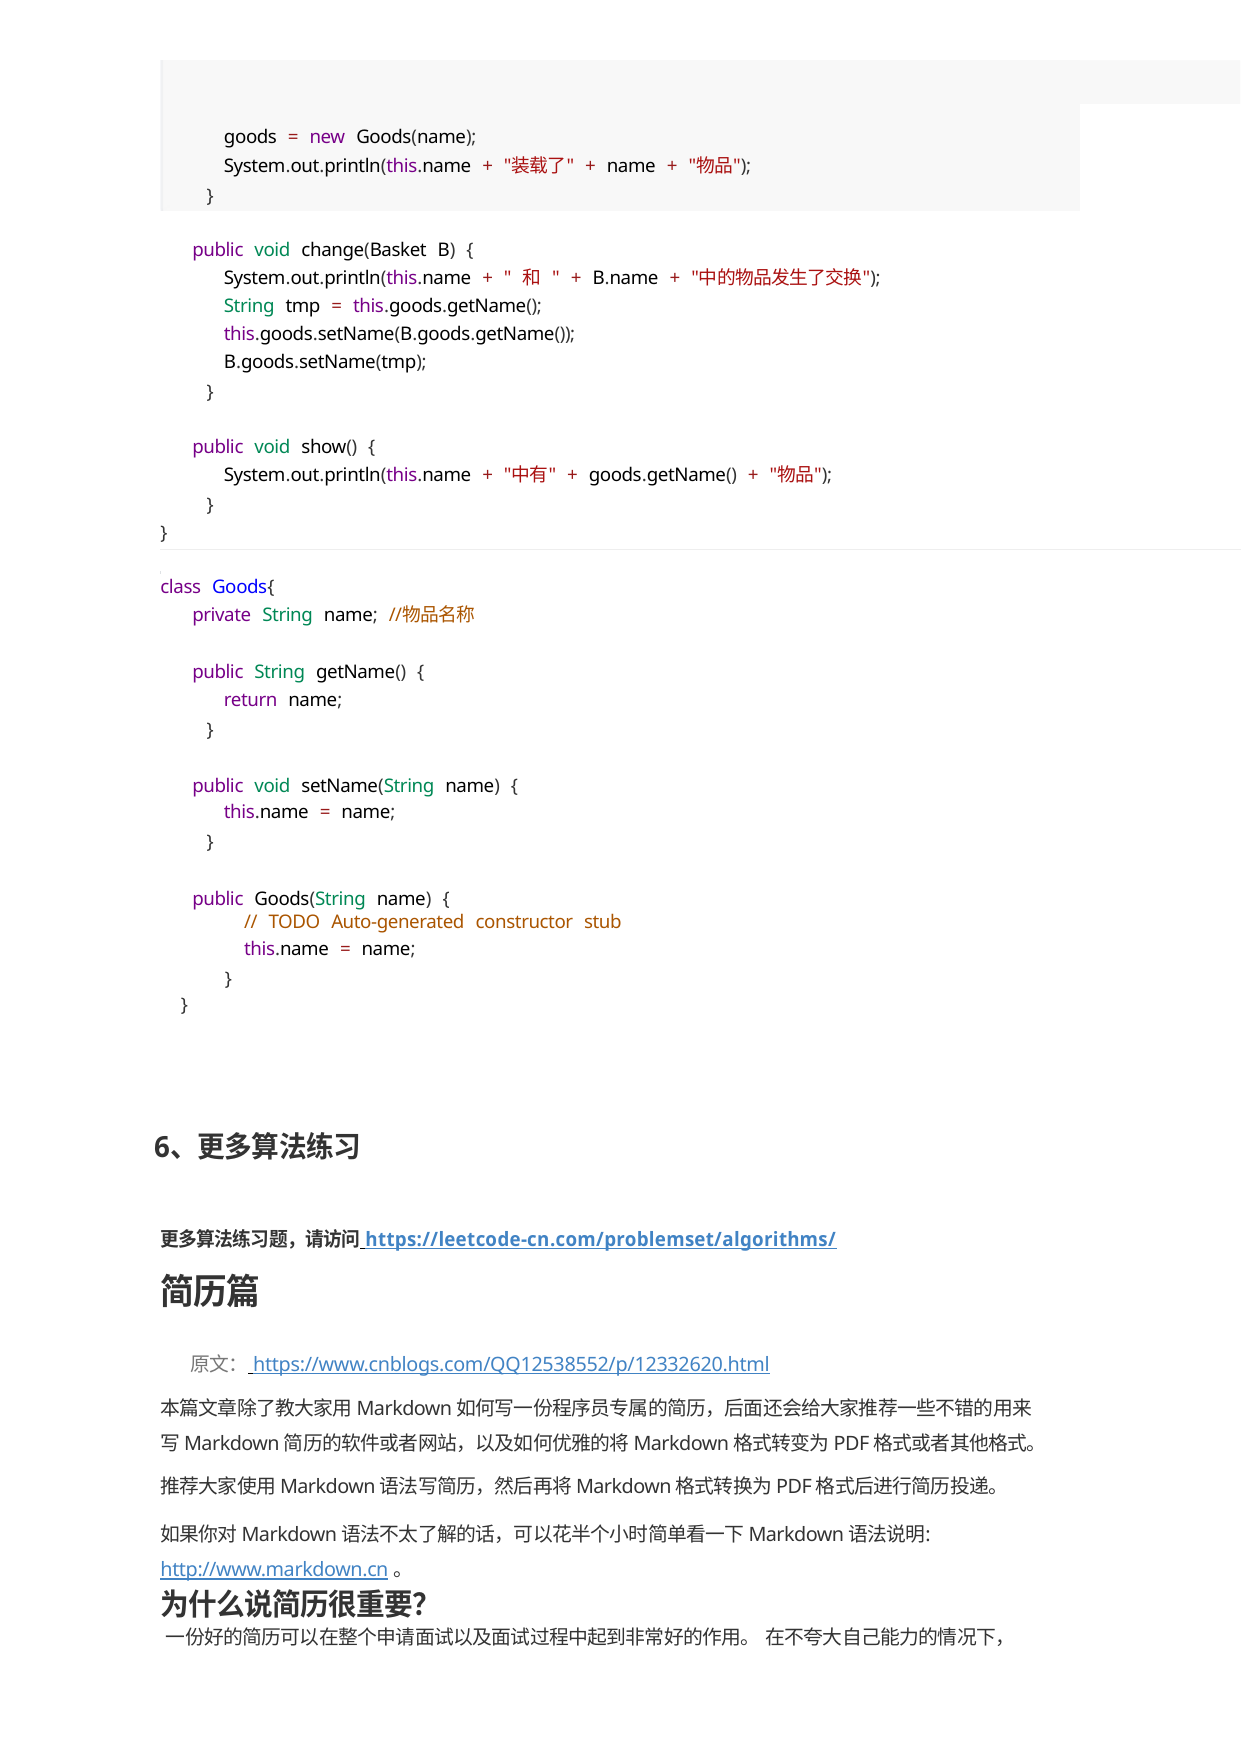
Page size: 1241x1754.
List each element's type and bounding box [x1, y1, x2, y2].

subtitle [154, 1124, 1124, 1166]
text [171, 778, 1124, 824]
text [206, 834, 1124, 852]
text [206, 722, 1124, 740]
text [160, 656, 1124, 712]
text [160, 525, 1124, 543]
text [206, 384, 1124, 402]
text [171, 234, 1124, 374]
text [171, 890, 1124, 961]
picture [160, 60, 1080, 211]
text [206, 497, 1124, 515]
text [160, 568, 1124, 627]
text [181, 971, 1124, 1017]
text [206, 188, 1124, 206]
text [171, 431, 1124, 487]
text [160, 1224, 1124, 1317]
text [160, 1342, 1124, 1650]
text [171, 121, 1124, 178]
